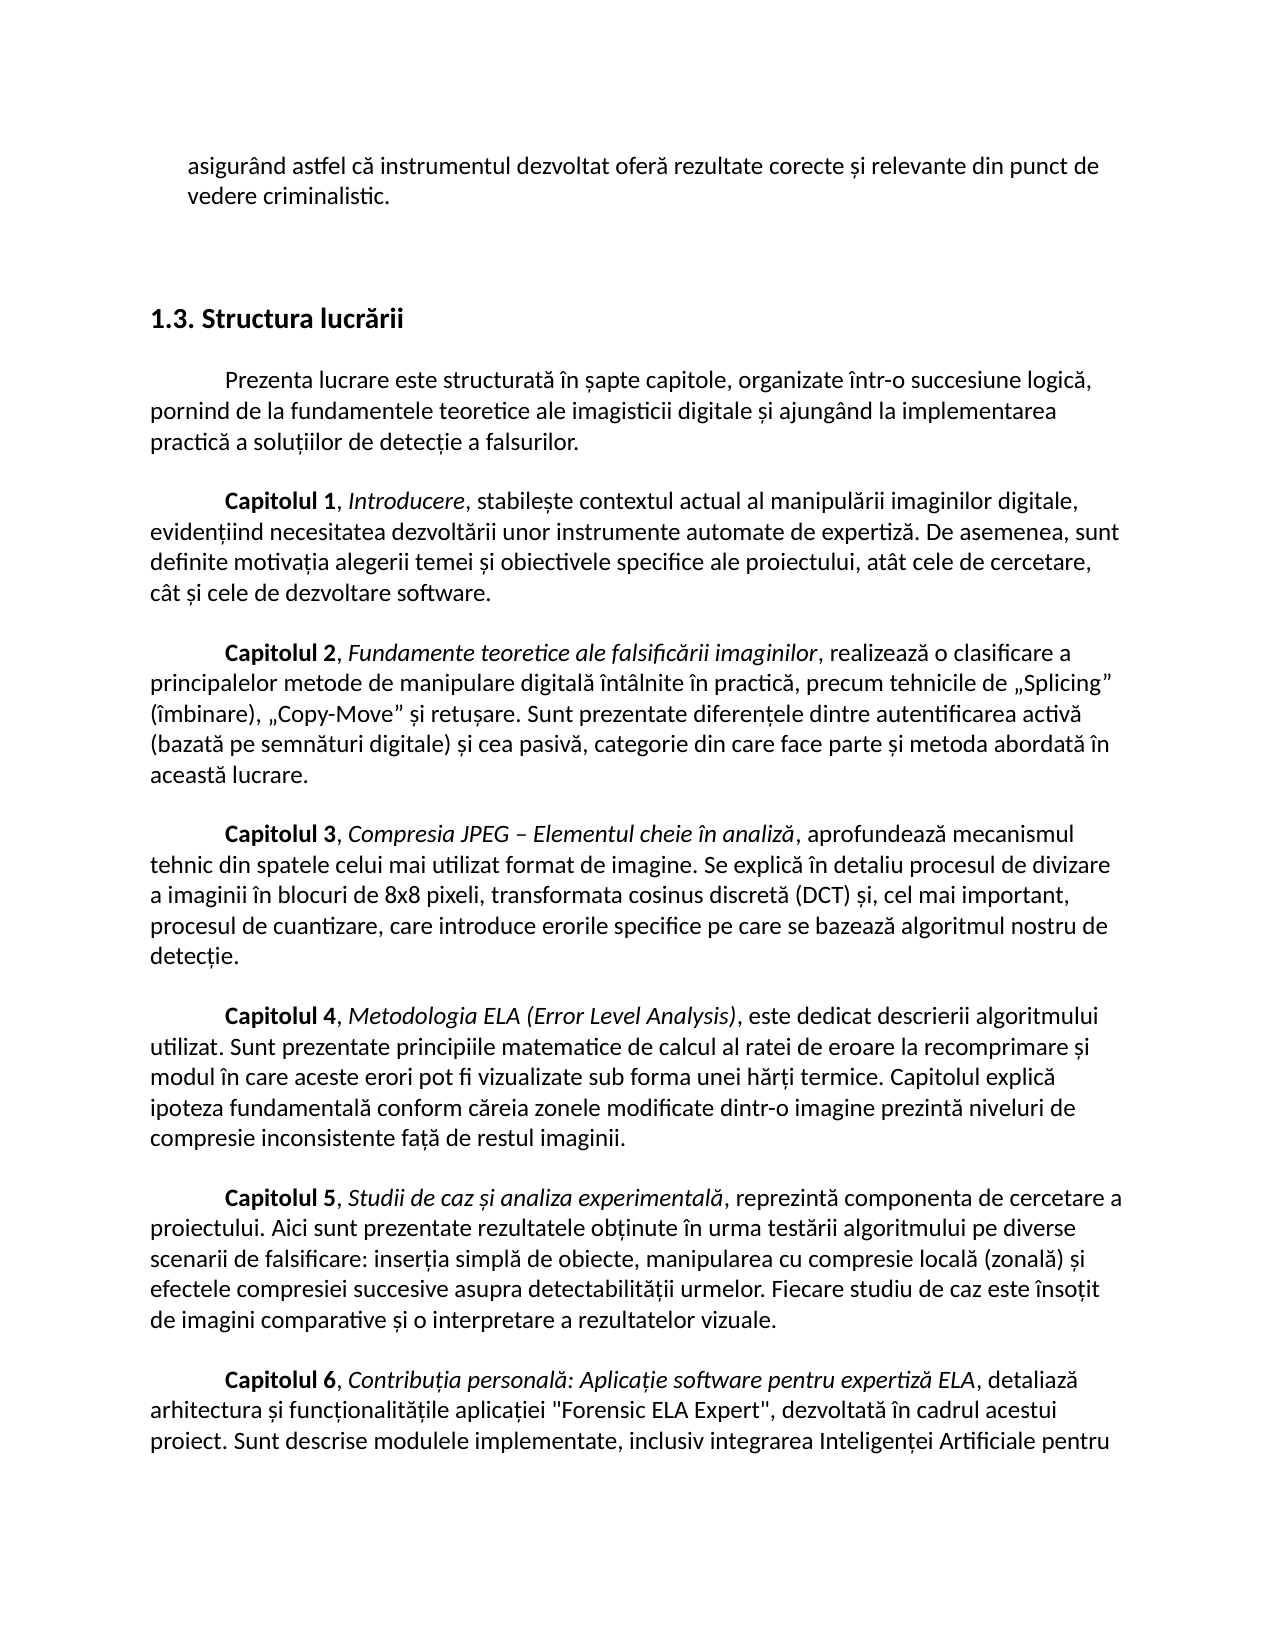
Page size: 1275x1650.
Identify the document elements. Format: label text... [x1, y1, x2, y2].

text Capitolul 2, Fundamente teoretice ale falsificării imaginilor, realizează o clasificare a principalelor metode de manipulare digitală întâlnite în practică, precum tehnicile de „Splicing” (îmbinare), „Copy-Move” și retușare. Sunt prezentate diferențele dintre autentificarea activă (bazată pe semnături digitale) și cea pasivă, categorie din care face parte și metoda abordată în această lucrare. [150, 637, 1125, 789]
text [187, 150, 1125, 211]
text Prezenta lucrare este structurată în șapte capitole, organizate într-o succesiune logică, pornind de la fundamentele teoretice ale imagisticii digitale și ajungând la implementarea practică a soluțiilor de detecție a falsurilor. [150, 365, 1125, 456]
text Capitolul 1, Introducere, stabilește contextul actual al manipulării imaginilor digitale, evidențiind necesitatea dezvoltării unor instrumente automate de expertiză. De asemenea, sunt definite motivația alegerii temei și obiectivele specifice ale proiectului, atât cele de cercetare, cât și cele de dezvoltare software. [150, 485, 1125, 607]
text 1.3. Structura lucrării [150, 300, 1125, 336]
text Capitolul 3, Compresia JPEG – Elementul cheie în analiză, aprofundează mecanismul tehnic din spatele celui mai utilizat format de imagine. Se explică în detaliu procesul de divizare a imaginii în blocuri de 8x8 pixeli, transformata cosinus discretă (DCT) și, cel mai important, procesul de cuantizare, care introduce erorile specifice pe care se bazează algoritmul nostru de detecție. [150, 818, 1125, 971]
text Capitolul 5, Studii de caz și analiza experimentală, reprezintă componenta de cercetare a proiectului. Aici sunt prezentate rezultatele obținute în urma testării algoritmului pe diverse scenarii de falsificare: inserția simplă de obiecte, manipularea cu compresie locală (zonală) și efectele compresiei succesive asupra detectabilității urmelor. Fiecare studiu de caz este însoțit de imagini comparative și o interpretare a rezultatelor vizuale. [150, 1182, 1125, 1334]
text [150, 1364, 1125, 1455]
text Capitolul 4, Metodologia ELA (Error Level Analysis), este dedicat descrierii algoritmului utilizat. Sunt prezentate principiile matematice de calcul al ratei de eroare la recomprimare și modul în care aceste erori pot fi vizualizate sub forma unei hărți termice. Capitolul explică ipoteza fundamentală conform căreia zonele modificate dintr-o imagine prezintă niveluri de compresie inconsistente față de restul imaginii. [150, 1000, 1125, 1153]
